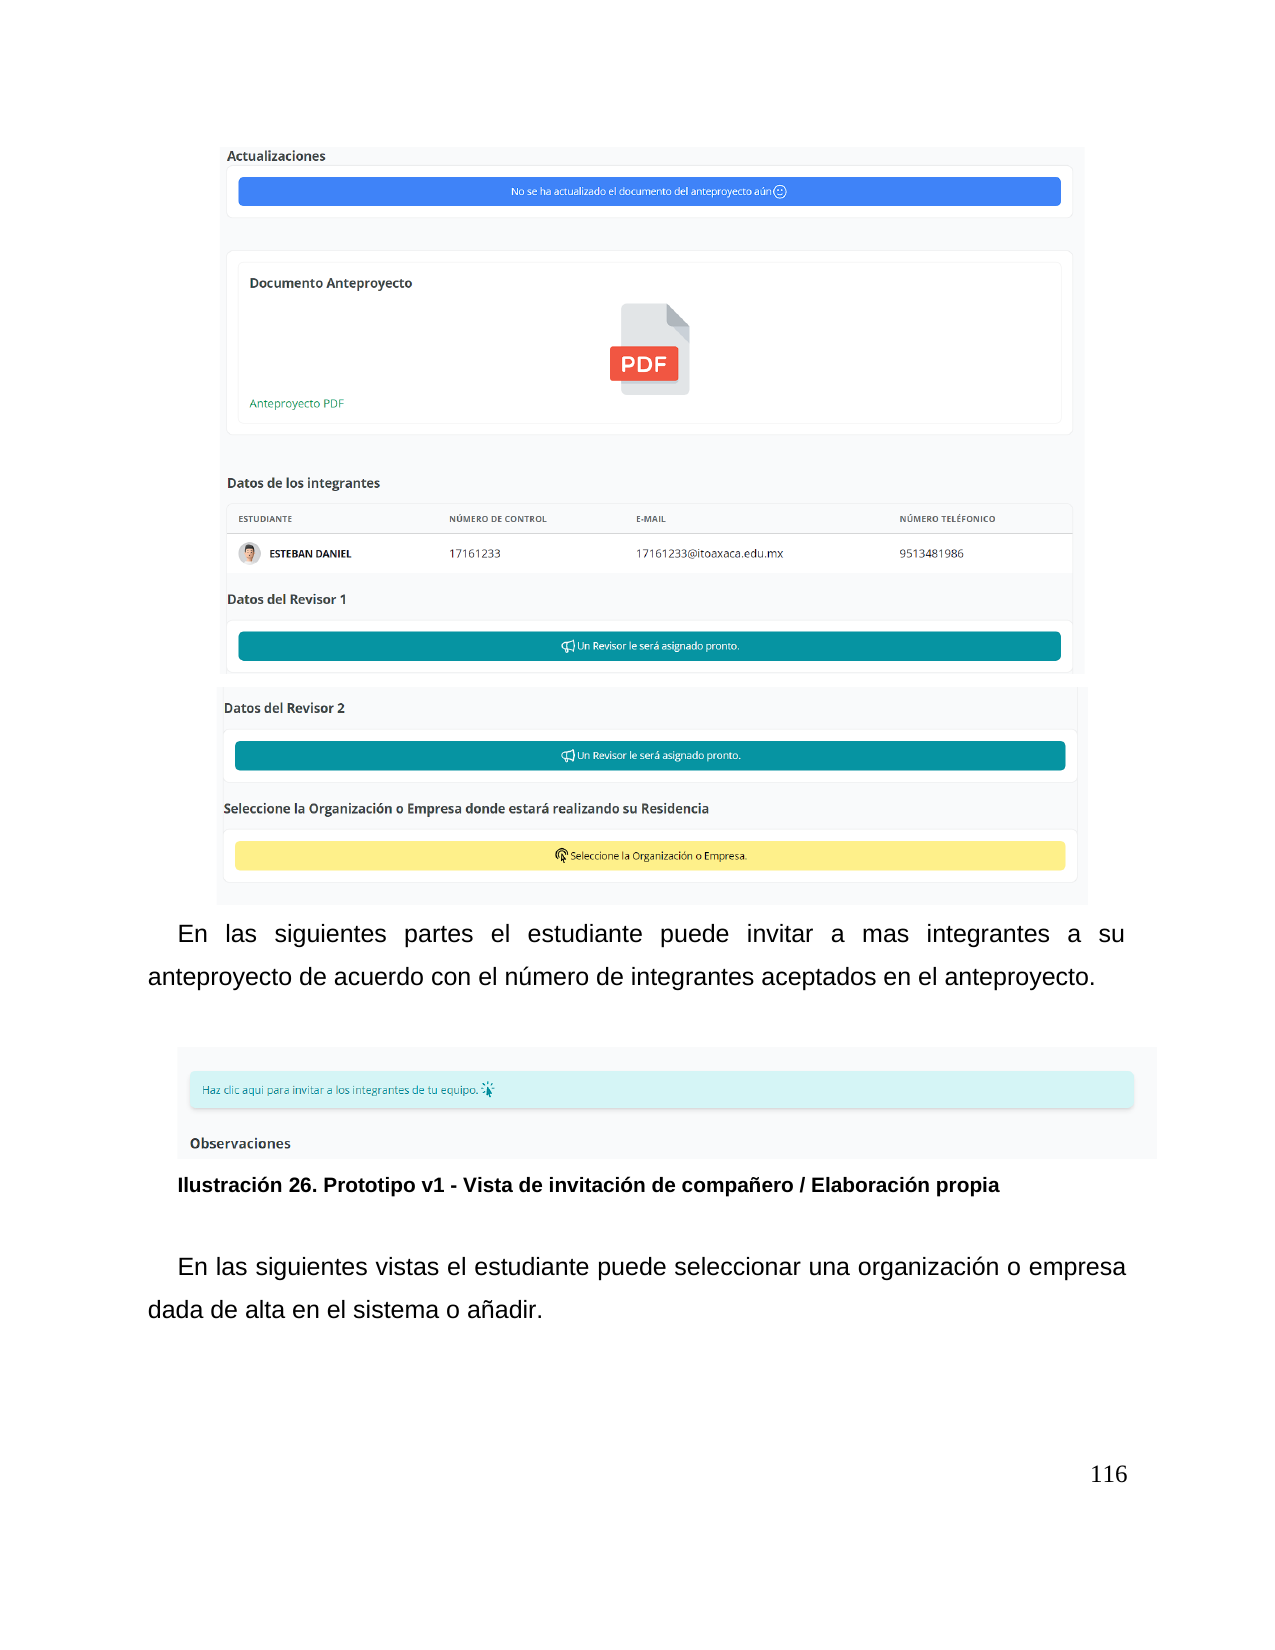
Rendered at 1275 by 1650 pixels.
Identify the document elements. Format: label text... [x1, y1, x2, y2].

text En las siguientes vistas el estudiante puede seleccionar una organización o empresa dada de alta en el sistema o añadir. [148, 1252, 1127, 1323]
picture [216, 687, 1088, 905]
picture [177, 1047, 1157, 1159]
picture [219, 147, 1085, 674]
text En las siguientes partes el estudiante puede invitar a mas integrantes a su anteproyecto de acuerdo con el número de integrantes aceptados en el anteproyecto. [148, 918, 1127, 990]
